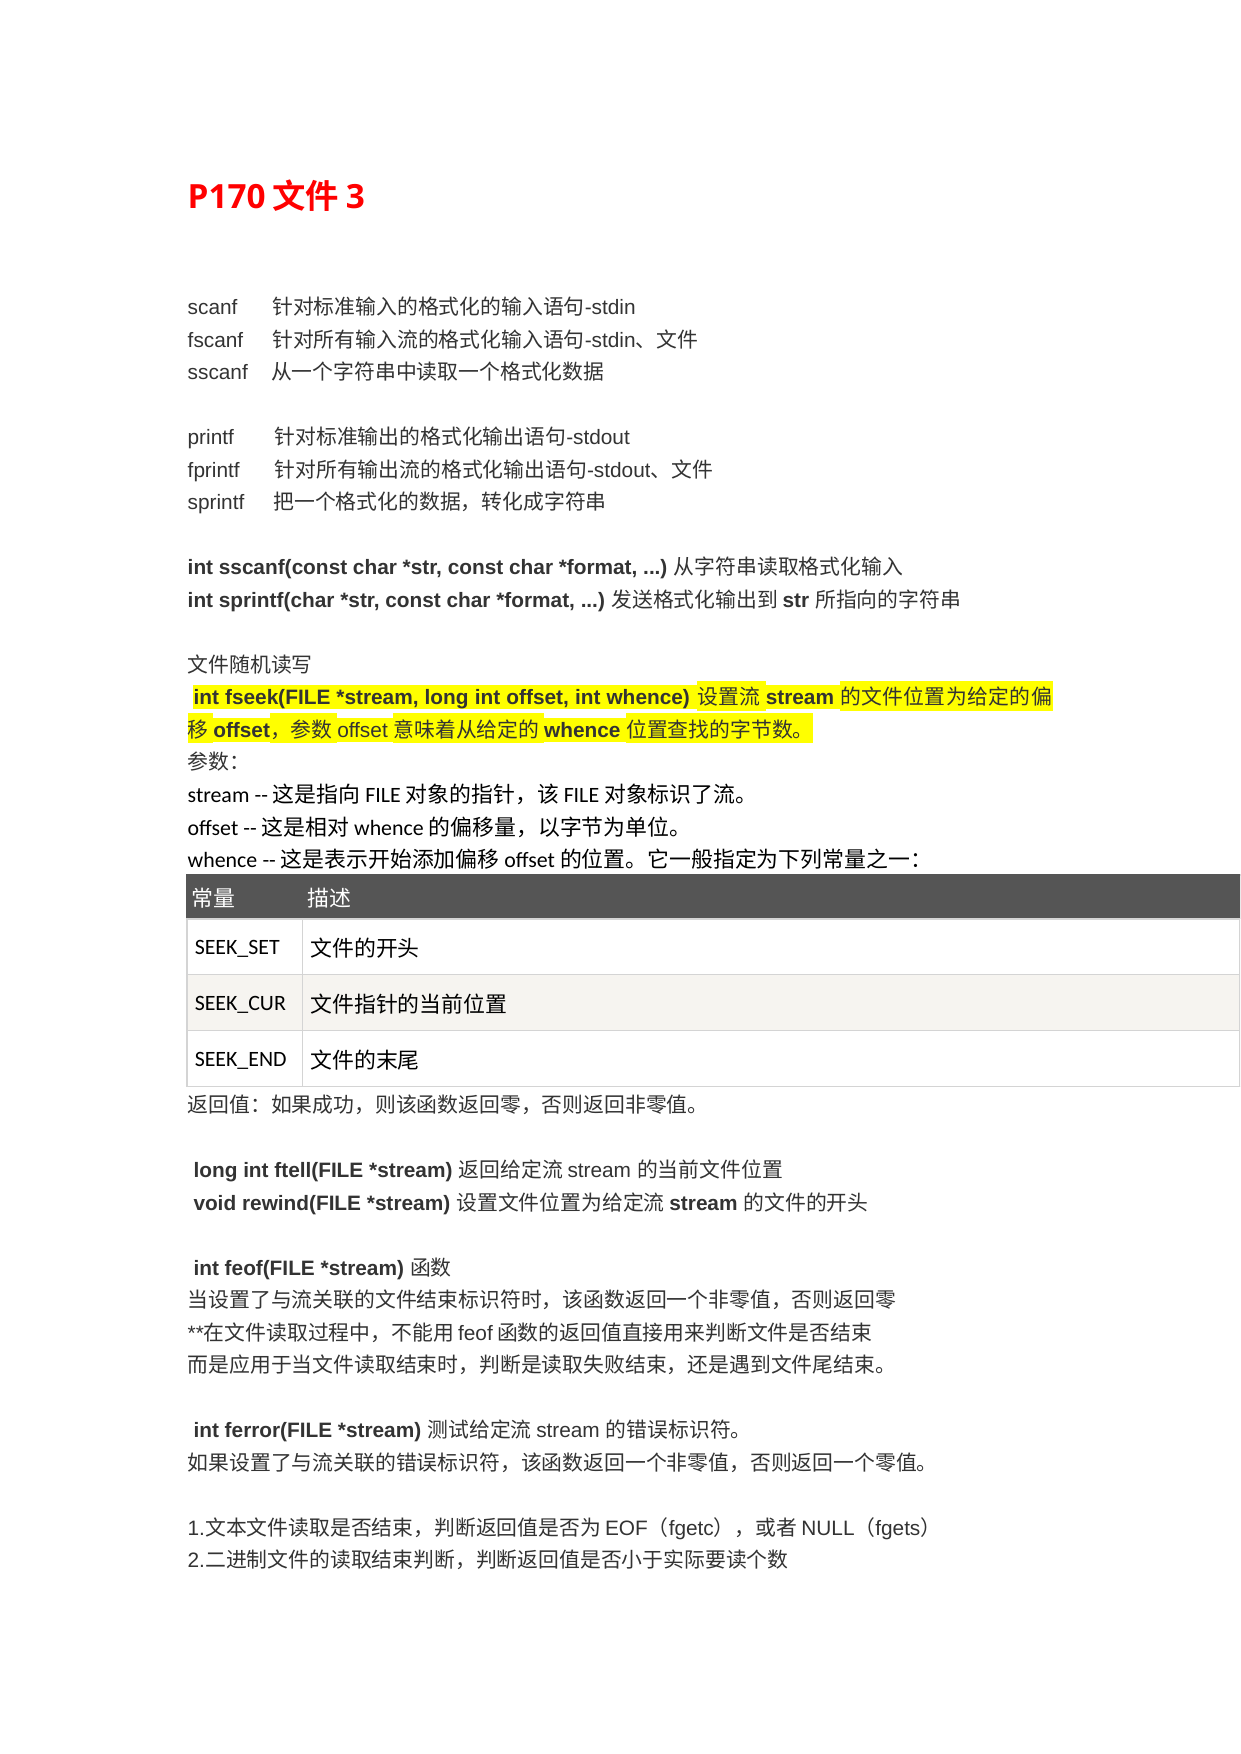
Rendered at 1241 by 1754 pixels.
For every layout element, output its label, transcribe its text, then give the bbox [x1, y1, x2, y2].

table_cell SEEK_SET [188, 920, 302, 974]
text sprintf 把一个格式化的数据，转化成字符串 [187, 484, 1053, 517]
text int fseek(FILE *stream, long int offset, int whence) 设置流 stream 的文件位置为给定的偏移 offset，参数 offset 意味着从给定的 whence 位置查找的字节数。 [187, 679, 1053, 744]
text int sscanf(const char *str, const char *format, ...) 从字符串读取格式化输入 [187, 549, 1053, 582]
table_cell SEEK_CUR [188, 975, 302, 1030]
table_header 描述 [303, 876, 1239, 918]
text 1.文本文件读取是否结束，判断返回值是否为EOF（fgetc），或者NULL（fgets） [187, 1510, 1053, 1542]
text whence -- 这是表示开始添加偏移 offset 的位置。它一般指定为下列常量之一： [187, 842, 1053, 874]
text 而是应用于当文件读取结束时，判断是读取失败结束，还是遇到文件尾结束。 [187, 1347, 1053, 1380]
text 2.二进制文件的读取结束判断，判断返回值是否小于实际要读个数 [187, 1542, 1053, 1575]
text 如果设置了与流关联的错误标识符，该函数返回一个非零值，否则返回一个零值。 [187, 1445, 1053, 1477]
text sscanf 从一个字符串中读取一个格式化数据 [187, 354, 1053, 387]
text long int ftell(FILE *stream) 返回给定流 stream 的当前文件位置 [187, 1152, 1053, 1185]
table_cell SEEK_END [188, 1031, 302, 1086]
table_cell 文件的开头 [303, 920, 1239, 974]
text 文件随机读写 [187, 647, 1053, 679]
table_cell 文件指针的当前位置 [303, 975, 1239, 1030]
text offset -- 这是相对 whence 的偏移量，以字节为单位。 [187, 809, 1053, 842]
text stream -- 这是指向 FILE 对象的指针，该 FILE 对象标识了流。 [187, 777, 1053, 809]
text fscanf 针对所有输入流的格式化输入语句-stdin、文件 [187, 322, 1053, 354]
text **在文件读取过程中，不能用feof函数的返回值直接用来判断文件是否结束 [187, 1315, 1053, 1347]
text fprintf 针对所有输出流的格式化输出语句-stdout、文件 [187, 452, 1053, 484]
text printf 针对标准输出的格式化输出语句-stdout [187, 419, 1053, 452]
text 参数： [187, 744, 1053, 777]
text int feof(FILE *stream) 函数 [187, 1250, 1053, 1282]
text 当设置了与流关联的文件结束标识符时，该函数返回一个非零值，否则返回零 [187, 1282, 1053, 1315]
table_header 常量 [188, 876, 302, 918]
subtitle P170文件3 [187, 162, 1053, 227]
text int sprintf(char *str, const char *format, ...) 发送格式化输出到 str 所指向的字符串 [187, 582, 1053, 614]
table_cell 文件的末尾 [303, 1031, 1239, 1086]
text void rewind(FILE *stream) 设置文件位置为给定流 stream 的文件的开头 [187, 1185, 1053, 1217]
text 返回值：如果成功，则该函数返回零，否则返回非零值。 [187, 1087, 1053, 1120]
text scanf 针对标准输入的格式化的输入语句-stdin [187, 289, 1053, 322]
text int ferror(FILE *stream) 测试给定流 stream 的错误标识符。 [187, 1412, 1053, 1445]
